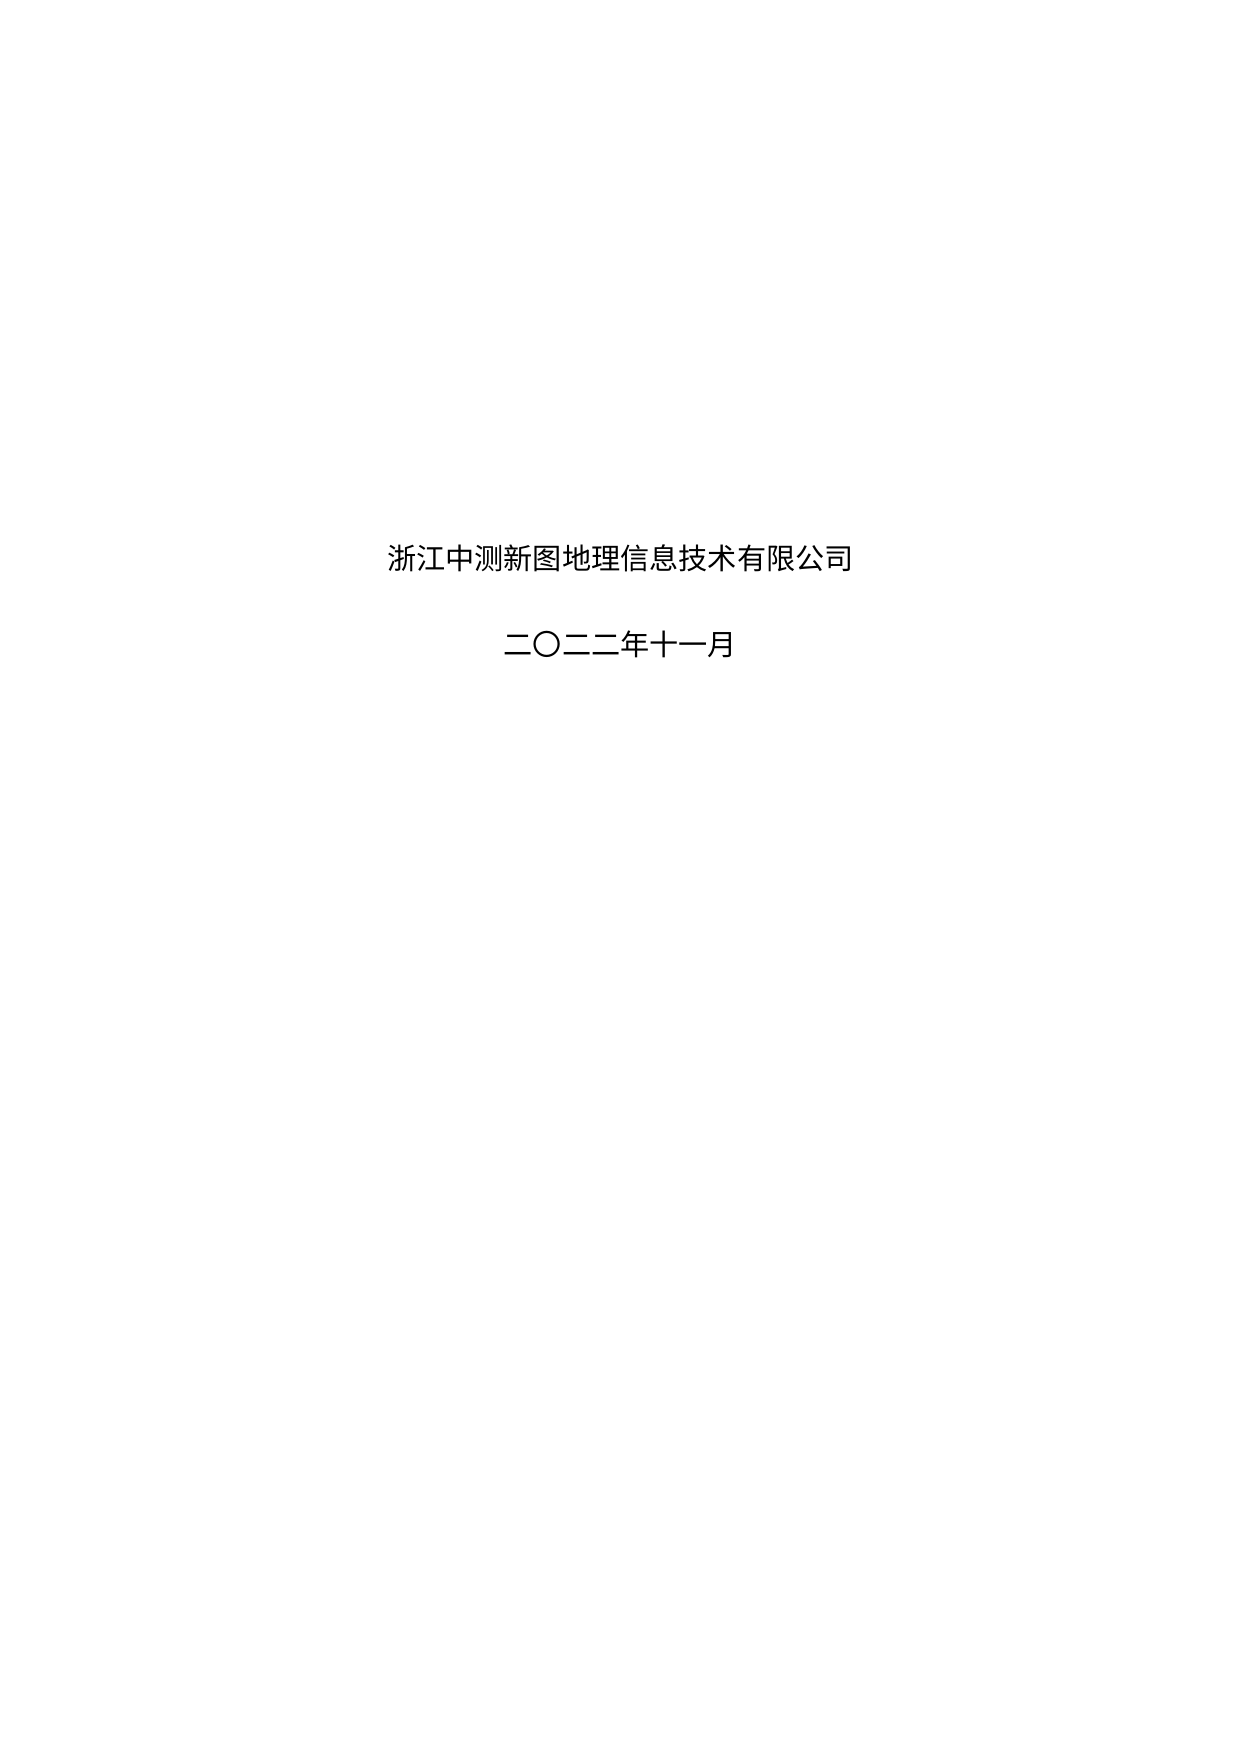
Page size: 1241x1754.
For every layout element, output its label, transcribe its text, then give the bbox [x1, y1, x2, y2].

text 二〇二二年十一月 [187, 610, 1053, 675]
text 浙江中测新图地理信息技术有限公司 [187, 524, 1053, 589]
